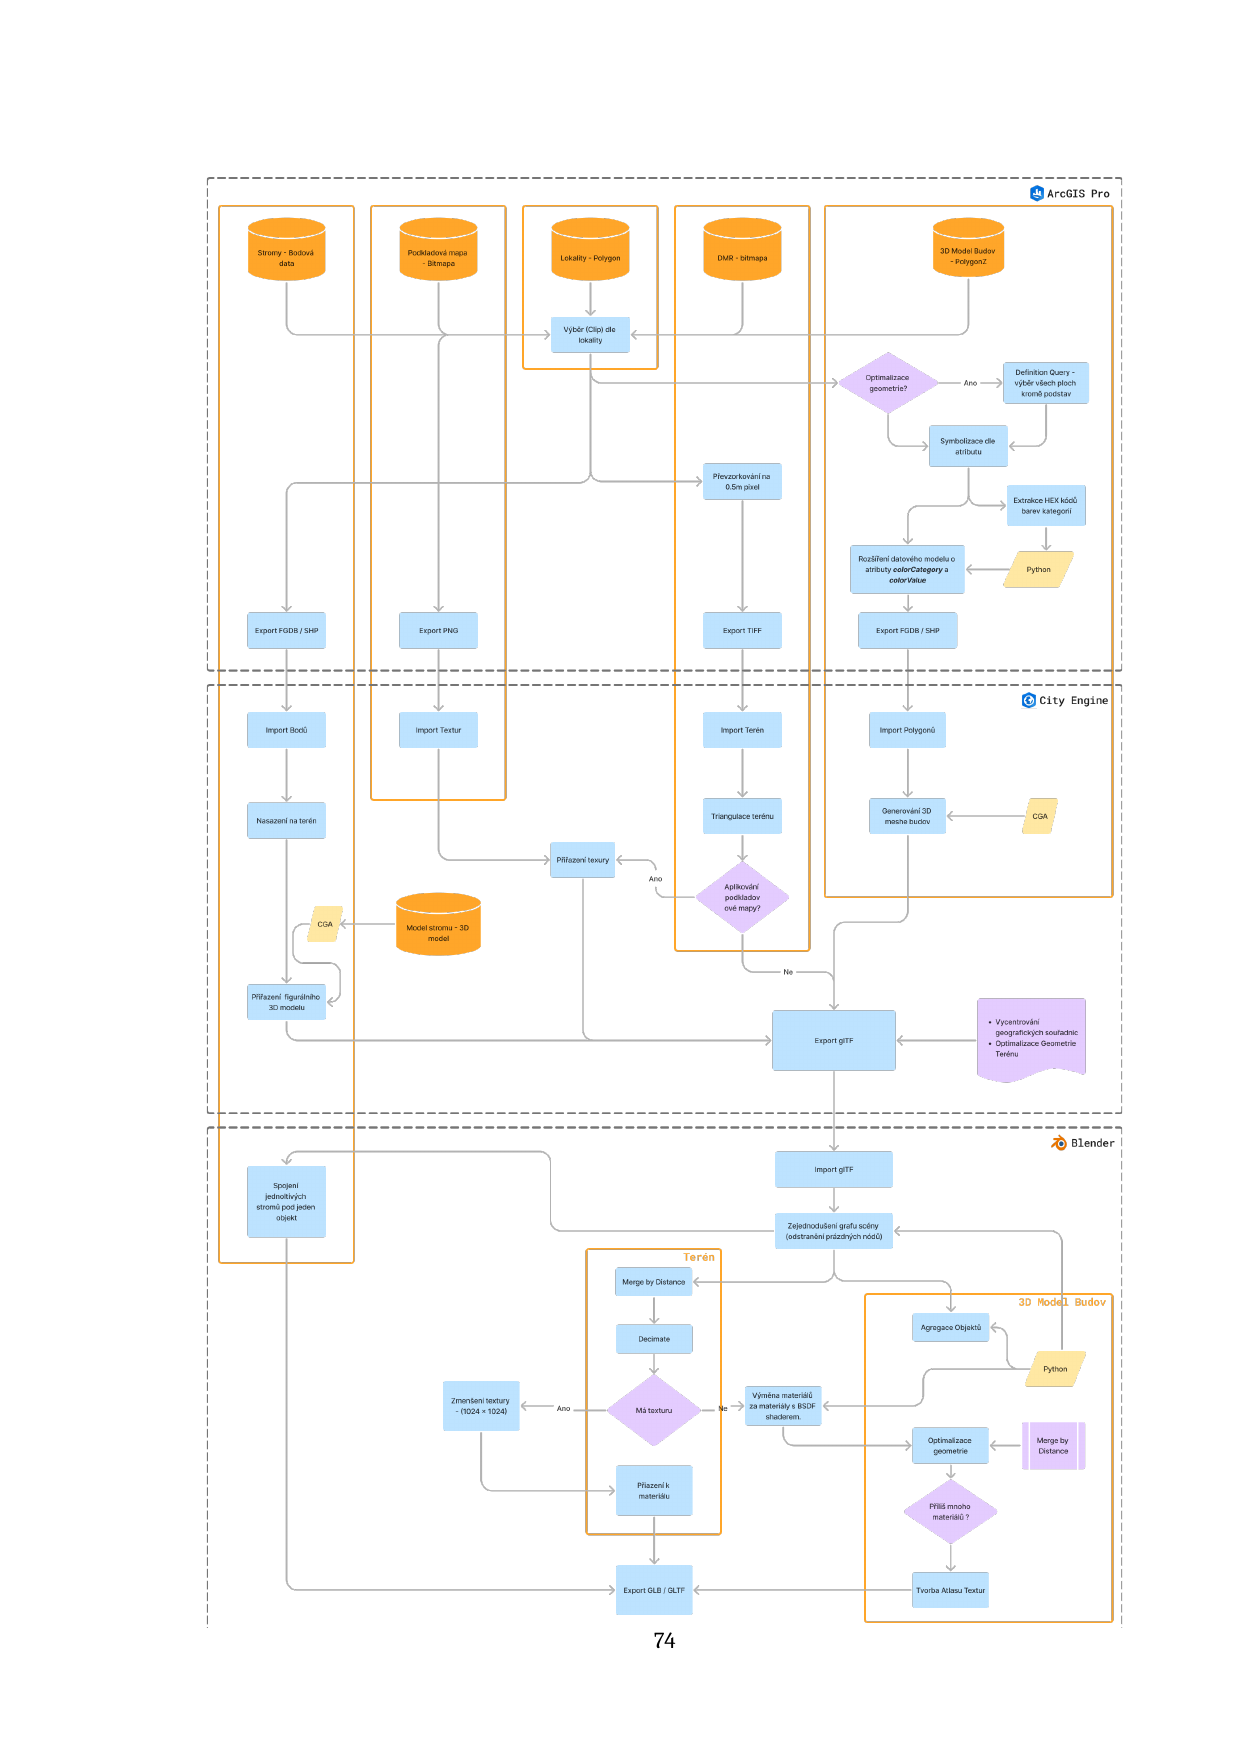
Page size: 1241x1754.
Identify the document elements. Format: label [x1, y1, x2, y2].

picture [206, 177, 1123, 1628]
